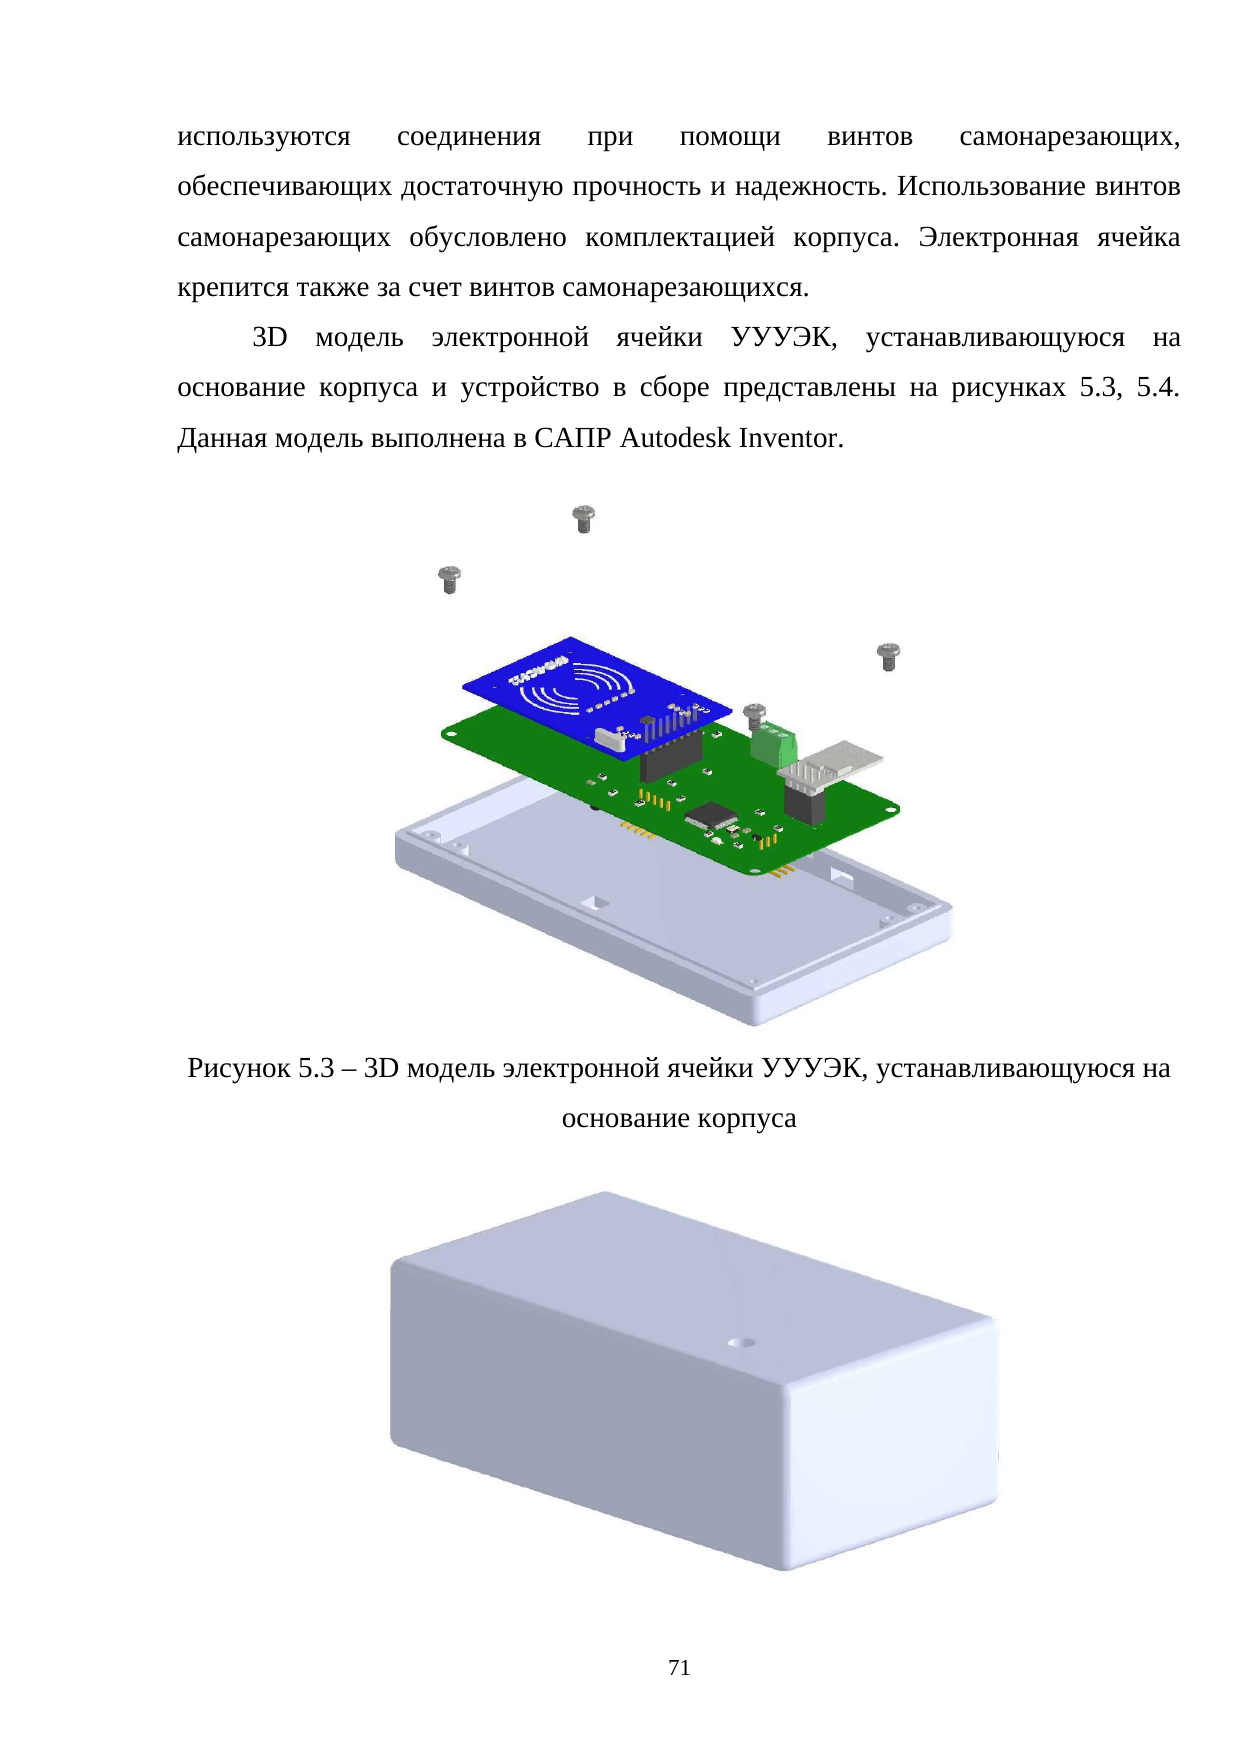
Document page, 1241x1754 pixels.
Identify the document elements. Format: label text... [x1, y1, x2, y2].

picture [347, 1150, 1012, 1597]
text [177, 118, 1182, 302]
text Рисунок 5.3 – 3D модель электронной ячейки УУУЭК, устанавливающуюся на основание корпуса [177, 1050, 1182, 1134]
text 3D модель электронной ячейки УУУЭК, устанавливающуюся на основание корпуса и устройство в сборе представлены на рисунках 5.3, 5.4. Данная модель выполнена в САПР Autodesk Inventor. [177, 319, 1182, 453]
picture [393, 470, 965, 1037]
